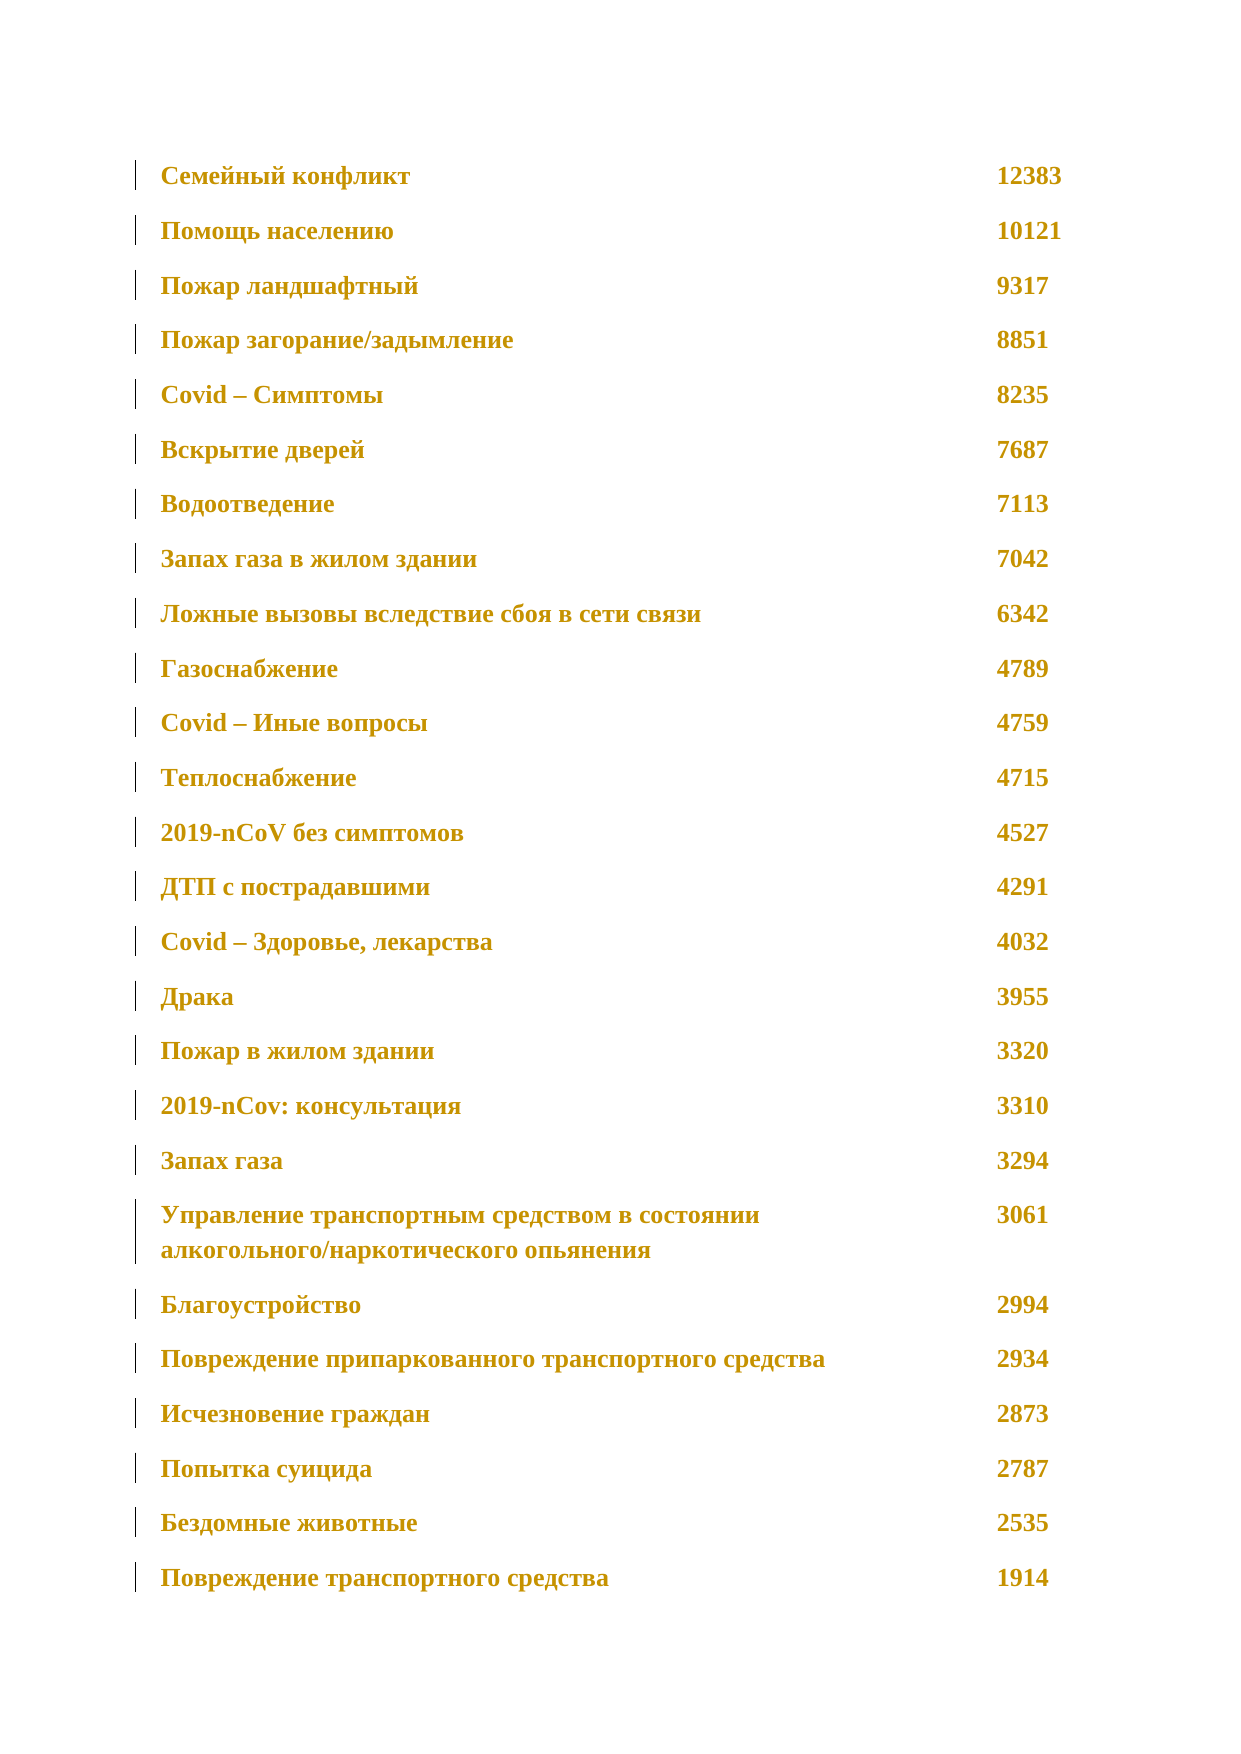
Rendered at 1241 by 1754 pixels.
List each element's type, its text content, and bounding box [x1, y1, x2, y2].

table_cell Пожар ландшафтный [150, 259, 986, 314]
table_cell 3294 [986, 1134, 1090, 1189]
table_cell 12383 [986, 150, 1090, 205]
table_cell Covid – Симптомы [150, 369, 986, 423]
table_cell 7687 [986, 424, 1090, 478]
table_cell 1914 [986, 1552, 1090, 1604]
table_cell Семейный конфликт [150, 150, 986, 205]
table_cell 2873 [986, 1388, 1090, 1442]
table_cell Помощь населению [150, 205, 986, 259]
table_cell 6342 [986, 588, 1090, 642]
table_cell 8851 [986, 314, 1090, 369]
table_cell Бездомные животные [150, 1497, 986, 1552]
table_cell 7113 [986, 478, 1090, 533]
table_cell Covid – Здоровье, лекарства [150, 916, 986, 970]
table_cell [150, 1552, 986, 1604]
table_cell Попытка суицида [150, 1442, 986, 1497]
table_cell 8235 [986, 369, 1090, 423]
table_cell 3320 [986, 1025, 1090, 1080]
table_cell 2994 [986, 1278, 1090, 1333]
table_cell 2787 [986, 1442, 1090, 1497]
table_cell 2019-nCov: консультация [150, 1080, 986, 1134]
table_cell Covid – Иные вопросы [150, 697, 986, 752]
table_cell 7042 [986, 533, 1090, 587]
table_cell 4291 [986, 861, 1090, 916]
table_cell Исчезновение граждан [150, 1388, 986, 1442]
table_cell Водоотведение [150, 478, 986, 533]
table_cell Благоустройство [150, 1278, 986, 1333]
table_cell Пожар загорание/задымление [150, 314, 986, 369]
table_cell 3061 [986, 1189, 1090, 1278]
table_cell 2019-nCoV без симптомов [150, 806, 986, 861]
table_cell 2934 [986, 1333, 1090, 1388]
table_cell Драка [150, 970, 986, 1025]
table_cell Запах газа в жилом здании [150, 533, 986, 587]
table_cell 4715 [986, 752, 1090, 806]
table_cell Запах газа [150, 1134, 986, 1189]
table_cell 9317 [986, 259, 1090, 314]
table_cell 2535 [986, 1497, 1090, 1552]
table_cell Управление транспортным средством в состоянии алкогольного/наркотического опьянения [150, 1189, 986, 1278]
table_cell 3955 [986, 970, 1090, 1025]
table_cell Повреждение припаркованного транспортного средства [150, 1333, 986, 1388]
table_cell 4527 [986, 806, 1090, 861]
table_cell 3310 [986, 1080, 1090, 1134]
table_cell 4789 [986, 642, 1090, 697]
table_cell Пожар в жилом здании [150, 1025, 986, 1080]
table_cell 4032 [986, 916, 1090, 970]
table_cell ДТП с пострадавшими [150, 861, 986, 916]
table_cell 10121 [986, 205, 1090, 259]
table_cell Теплоснабжение [150, 752, 986, 806]
table_cell 4759 [986, 697, 1090, 752]
table_cell Ложные вызовы вследствие сбоя в сети связи [150, 588, 986, 642]
table_cell Вскрытие дверей [150, 424, 986, 478]
table_cell Газоснабжение [150, 642, 986, 697]
